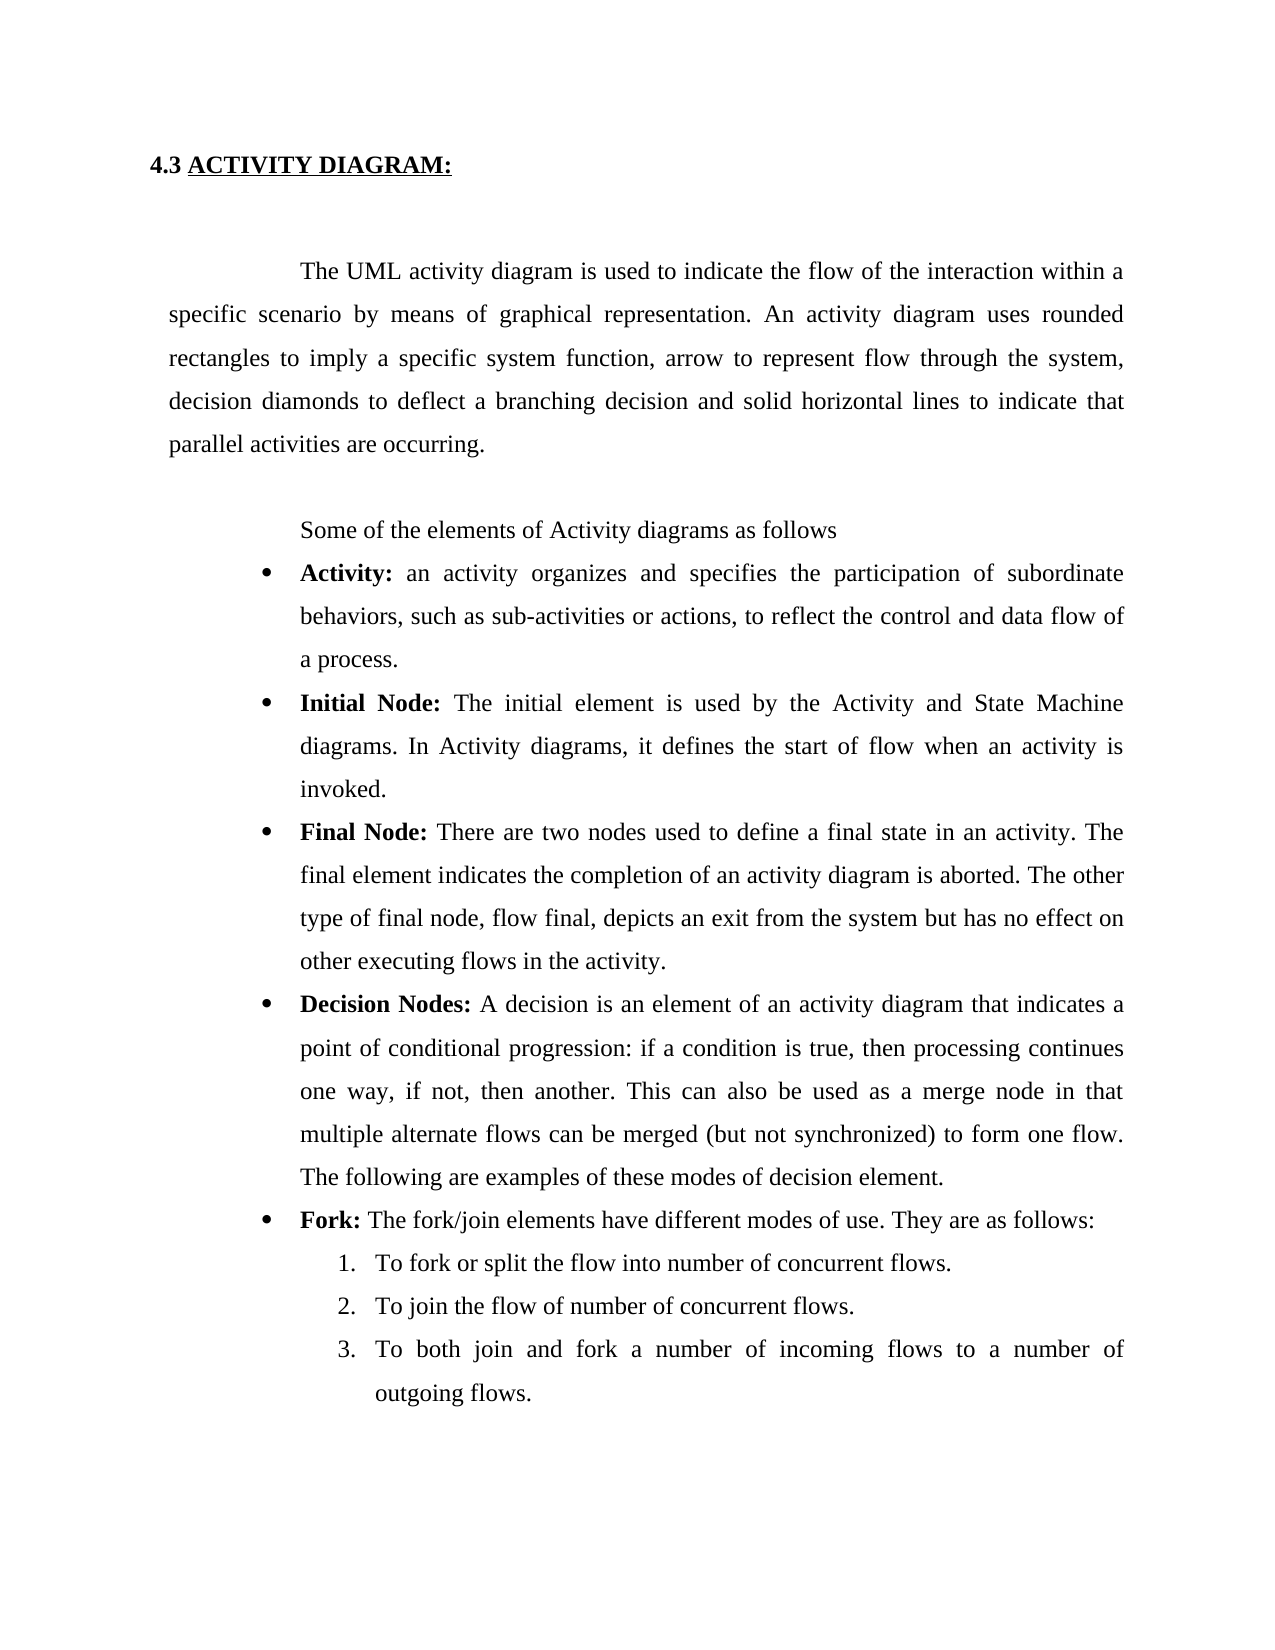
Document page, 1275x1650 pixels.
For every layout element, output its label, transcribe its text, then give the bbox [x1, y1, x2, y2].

text 4.3 ACTIVITY DIAGRAM: [150, 150, 1125, 179]
list To both join and fork a number of incoming flows to a number of outgoing flows. [337, 1334, 1125, 1406]
list Final Node: There are two nodes used to define a final state in an activity. The final element indicates the completion of an activity diagram is aborted. The other type of final node, flow final, depicts an exit from the system but has no effect on other executing flows in the activity. [262, 817, 1125, 975]
list To join the flow of number of concurrent flows. [337, 1291, 1125, 1320]
list To fork or split the flow into number of concurrent flows. [337, 1248, 1125, 1277]
list Fork: The fork/join elements have different modes of use. They are as follows: [262, 1205, 1125, 1234]
list Decision Nodes: A decision is an element of an activity diagram that indicates a point of conditional progression: if a condition is true, then processing continues one way, if not, then another. This can also be used as a merge node in that multiple alternate flows can be merged (but not synchronized) to form one flow. The following are examples of these modes of decision element. [262, 989, 1125, 1191]
list The UML activity diagram is used to indicate the flow of the interaction within a specific scenario by means of graphical representation. An activity diagram uses rounded rectangles to imply a specific system function, arrow to represent flow through the system, decision diamonds to deflect a branching decision and solid horizontal lines to indicate that parallel activities are occurring. [169, 256, 1125, 458]
list Activity: an activity organizes and specifies the participation of subordinate behaviors, such as sub-activities or actions, to reflect the control and data flow of a process. [262, 558, 1125, 673]
list Some of the elements of Activity diagrams as follows [206, 515, 1125, 544]
list Initial Node: The initial element is used by the Activity and State Machine diagrams. In Activity diagrams, it defines the start of flow when an activity is invoked. [262, 688, 1125, 803]
